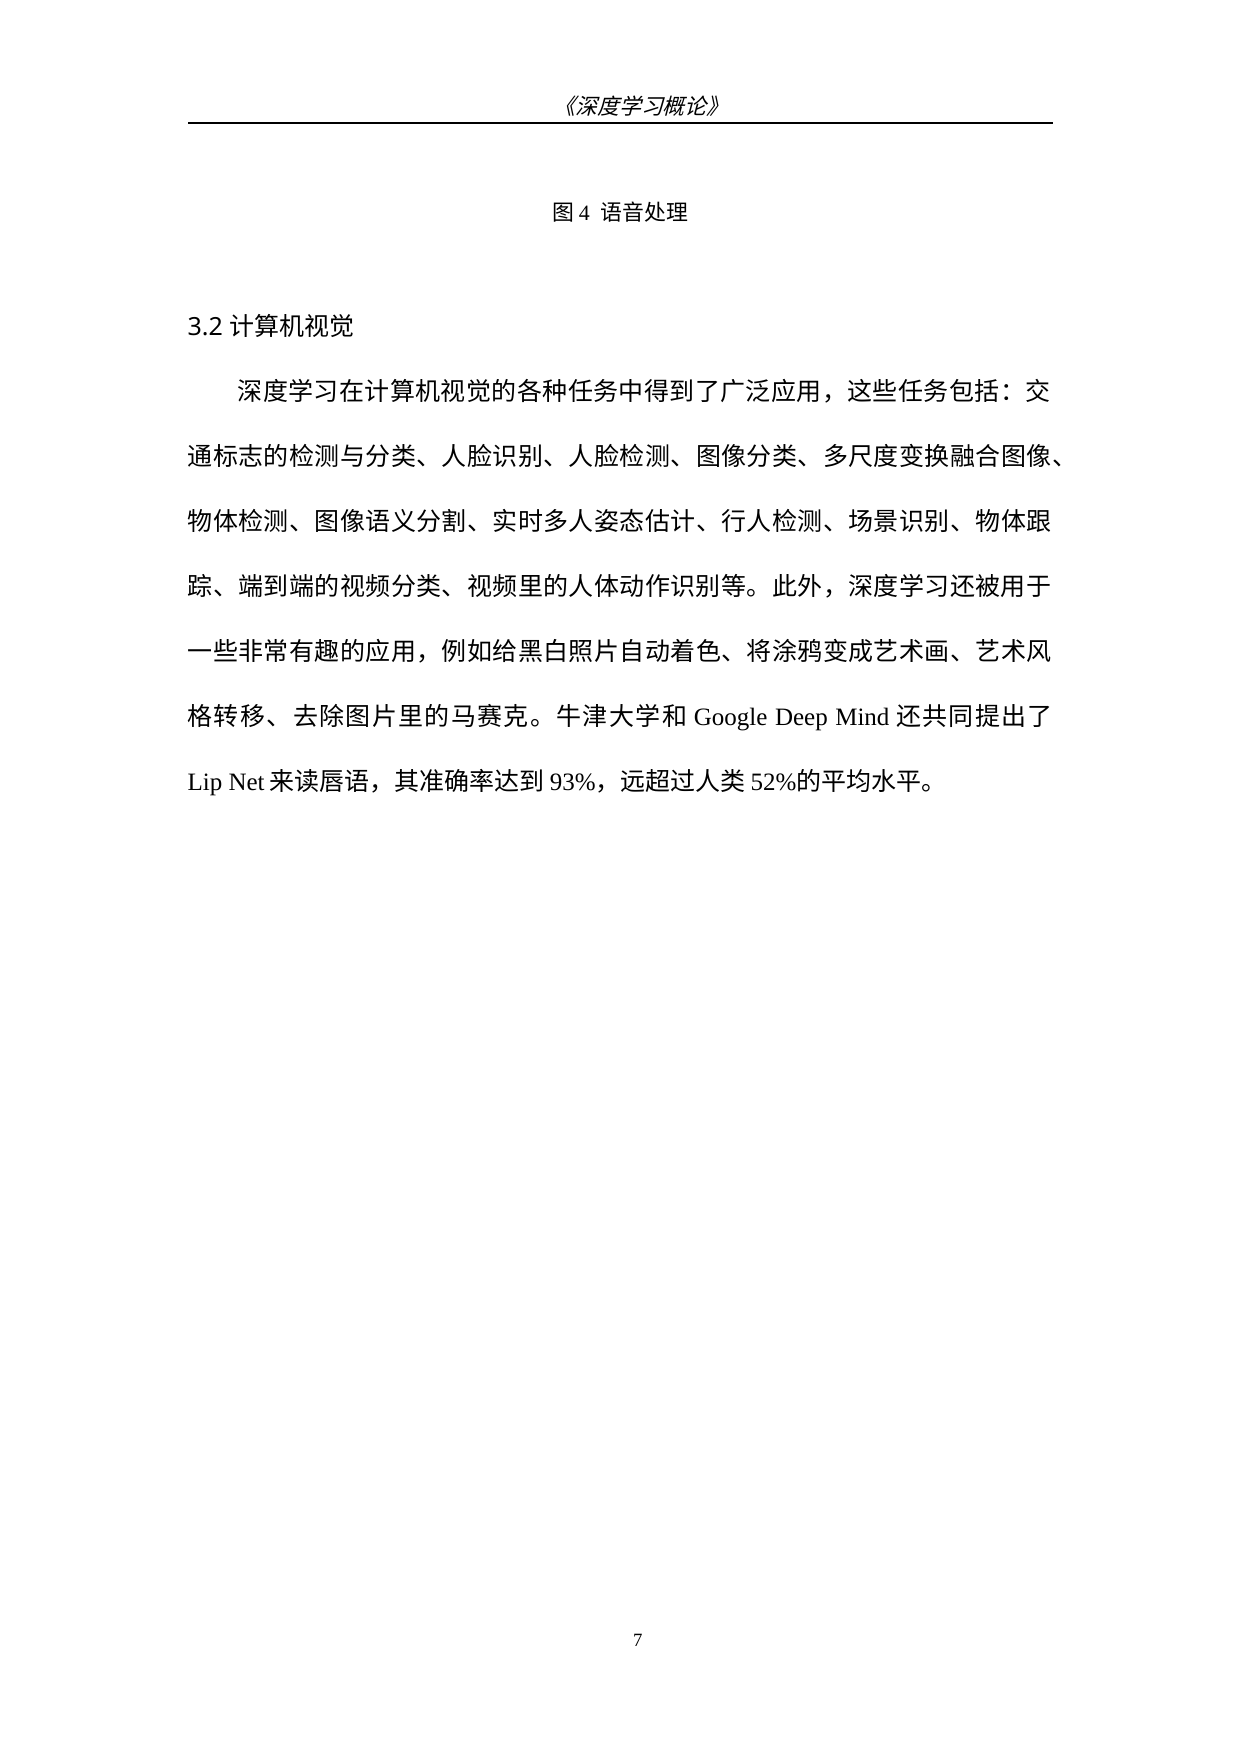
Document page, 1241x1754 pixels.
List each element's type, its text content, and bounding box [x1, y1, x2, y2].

text 3.2 计算机视觉 [187, 292, 1053, 357]
text 图4 语音处理 [187, 194, 1053, 227]
text 深度学习在计算机视觉的各种任务中得到了广泛应用，这些任务包括：交通标志的检测与分类、人脸识别、人脸检测、图像分类、多尺度变换融合图像、物体检测、图像语义分割、实时多人姿态估计、行人检测、场景识别、物体跟踪、端到端的视频分类、视频里的人体动作识别等。此外，深度学习还被用于一些非常有趣的应用，例如给黑白照片自动着色、将涂鸦变成艺术画、艺术风格转移、去除图片里的马赛克。牛津大学和Google Deep Mind还共同提出了Lip Net来读唇语，其准确率达到93%，远超过人类52%的平均水平。 [187, 357, 1053, 812]
